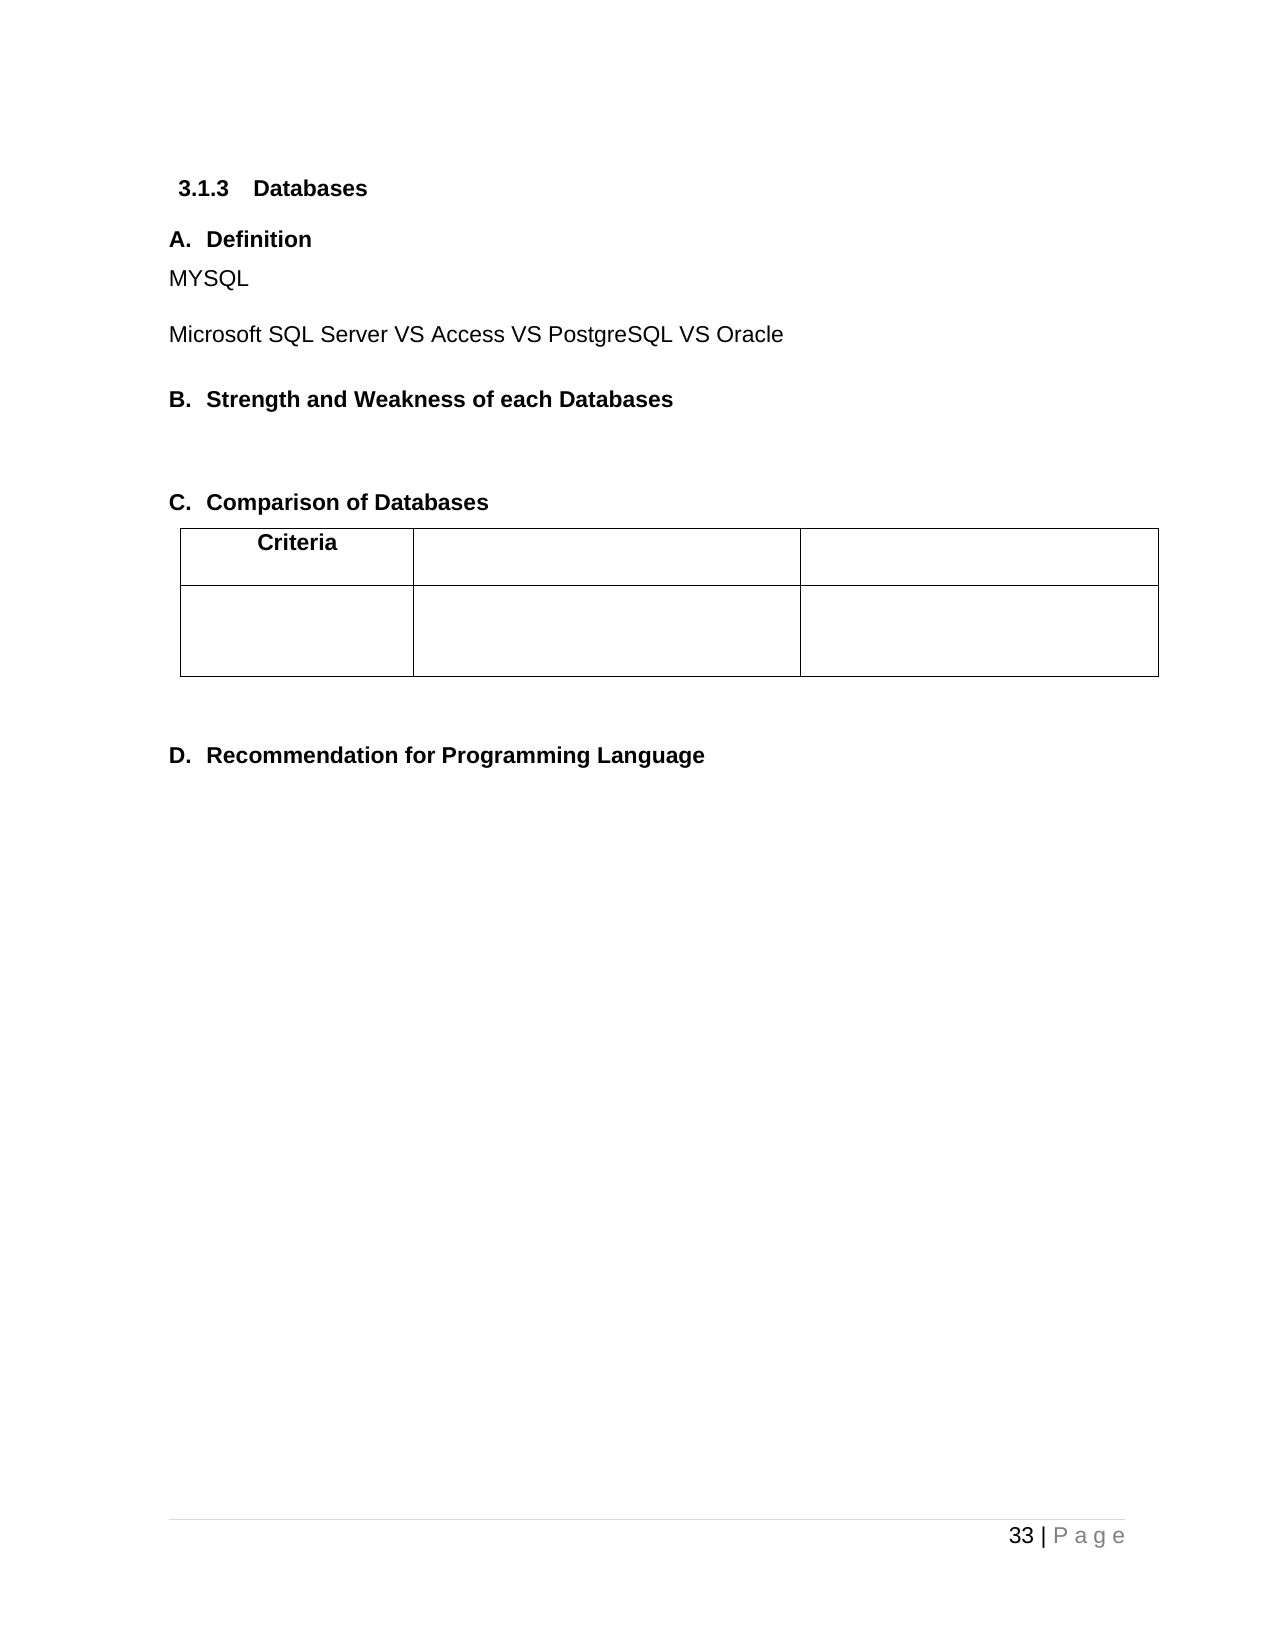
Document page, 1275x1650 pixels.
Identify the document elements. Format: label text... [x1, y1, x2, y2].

subtitle Recommendation for Programming Language [169, 742, 1125, 768]
table_header [801, 529, 1158, 585]
table_header Criteria [181, 529, 413, 585]
text MYSQL [169, 265, 1125, 292]
subtitle Databases [178, 175, 1125, 201]
table_cell [181, 586, 413, 676]
table_header [414, 529, 800, 585]
subtitle Comparison of Databases [169, 489, 1125, 516]
subtitle Strength and Weakness of each Databases [169, 386, 1125, 412]
text Microsoft SQL Server VS Access VS PostgreSQL VS Oracle [169, 321, 1125, 348]
table_cell [414, 586, 800, 676]
subtitle Definition [169, 226, 1125, 253]
table_cell [801, 586, 1158, 676]
